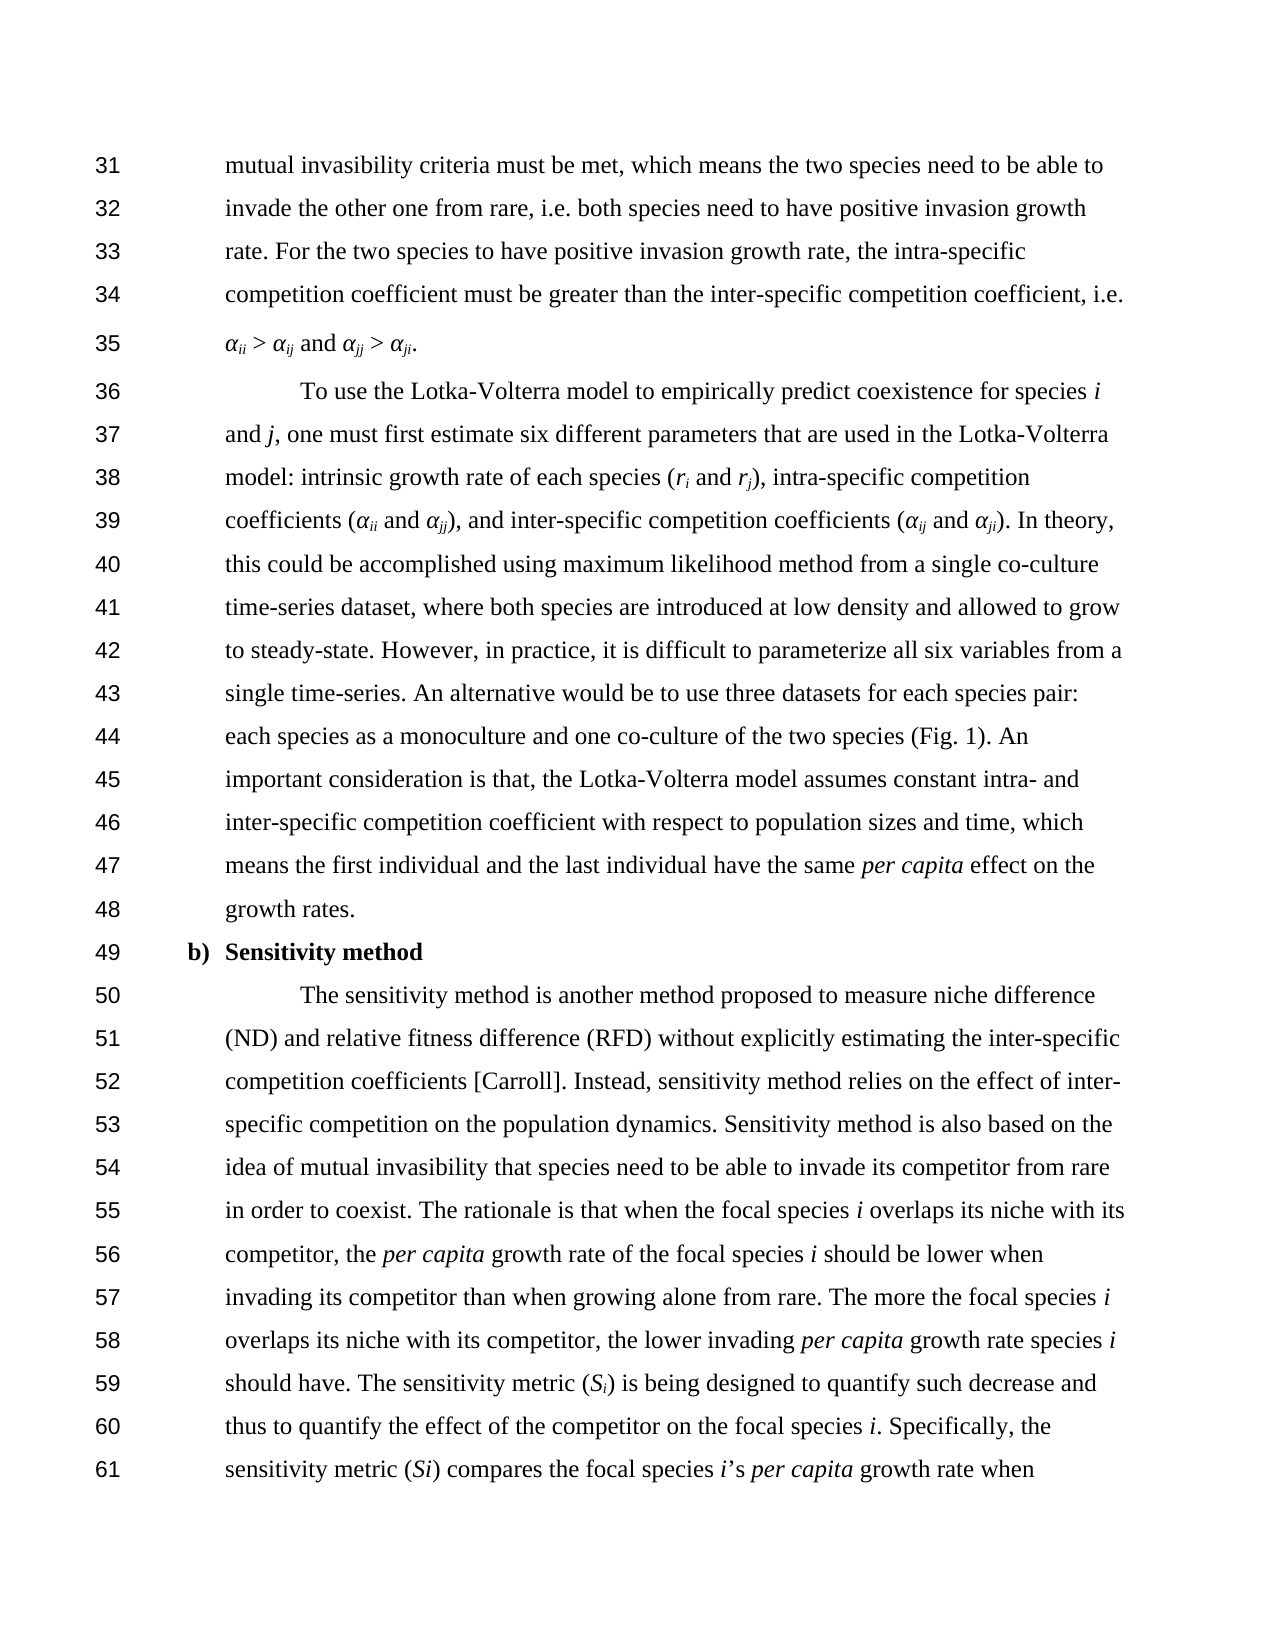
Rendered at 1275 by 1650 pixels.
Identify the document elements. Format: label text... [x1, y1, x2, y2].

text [225, 150, 1125, 359]
text To use the Lotka-Volterra model to empirically predict coexistence for species i and j, one must first estimate six different parameters that are used in the Lotka-Volterra model: intrinsic growth rate of each species (ri and rj), intra-specific competition coefficients (αii and αjj), and inter-specific competition coefficients (αij and αji). In theory, this could be accomplished using maximum likelihood method from a single co-culture time-series dataset, where both species are introduced at low density and allowed to grow to steady-state. However, in practice, it is difficult to parameterize all six variables from a single time-series. An alternative would be to use three datasets for each species pair: each species as a monoculture and one co-culture of the two species (Fig. 1). An important consideration is that, the Lotka-Volterra model assumes constant intra- and inter-specific competition coefficient with respect to population sizes and time, which means the first individual and the last individual have the same per capita effect on the growth rates. [225, 376, 1125, 922]
list Sensitivity method [187, 937, 1125, 966]
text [225, 980, 1125, 1483]
